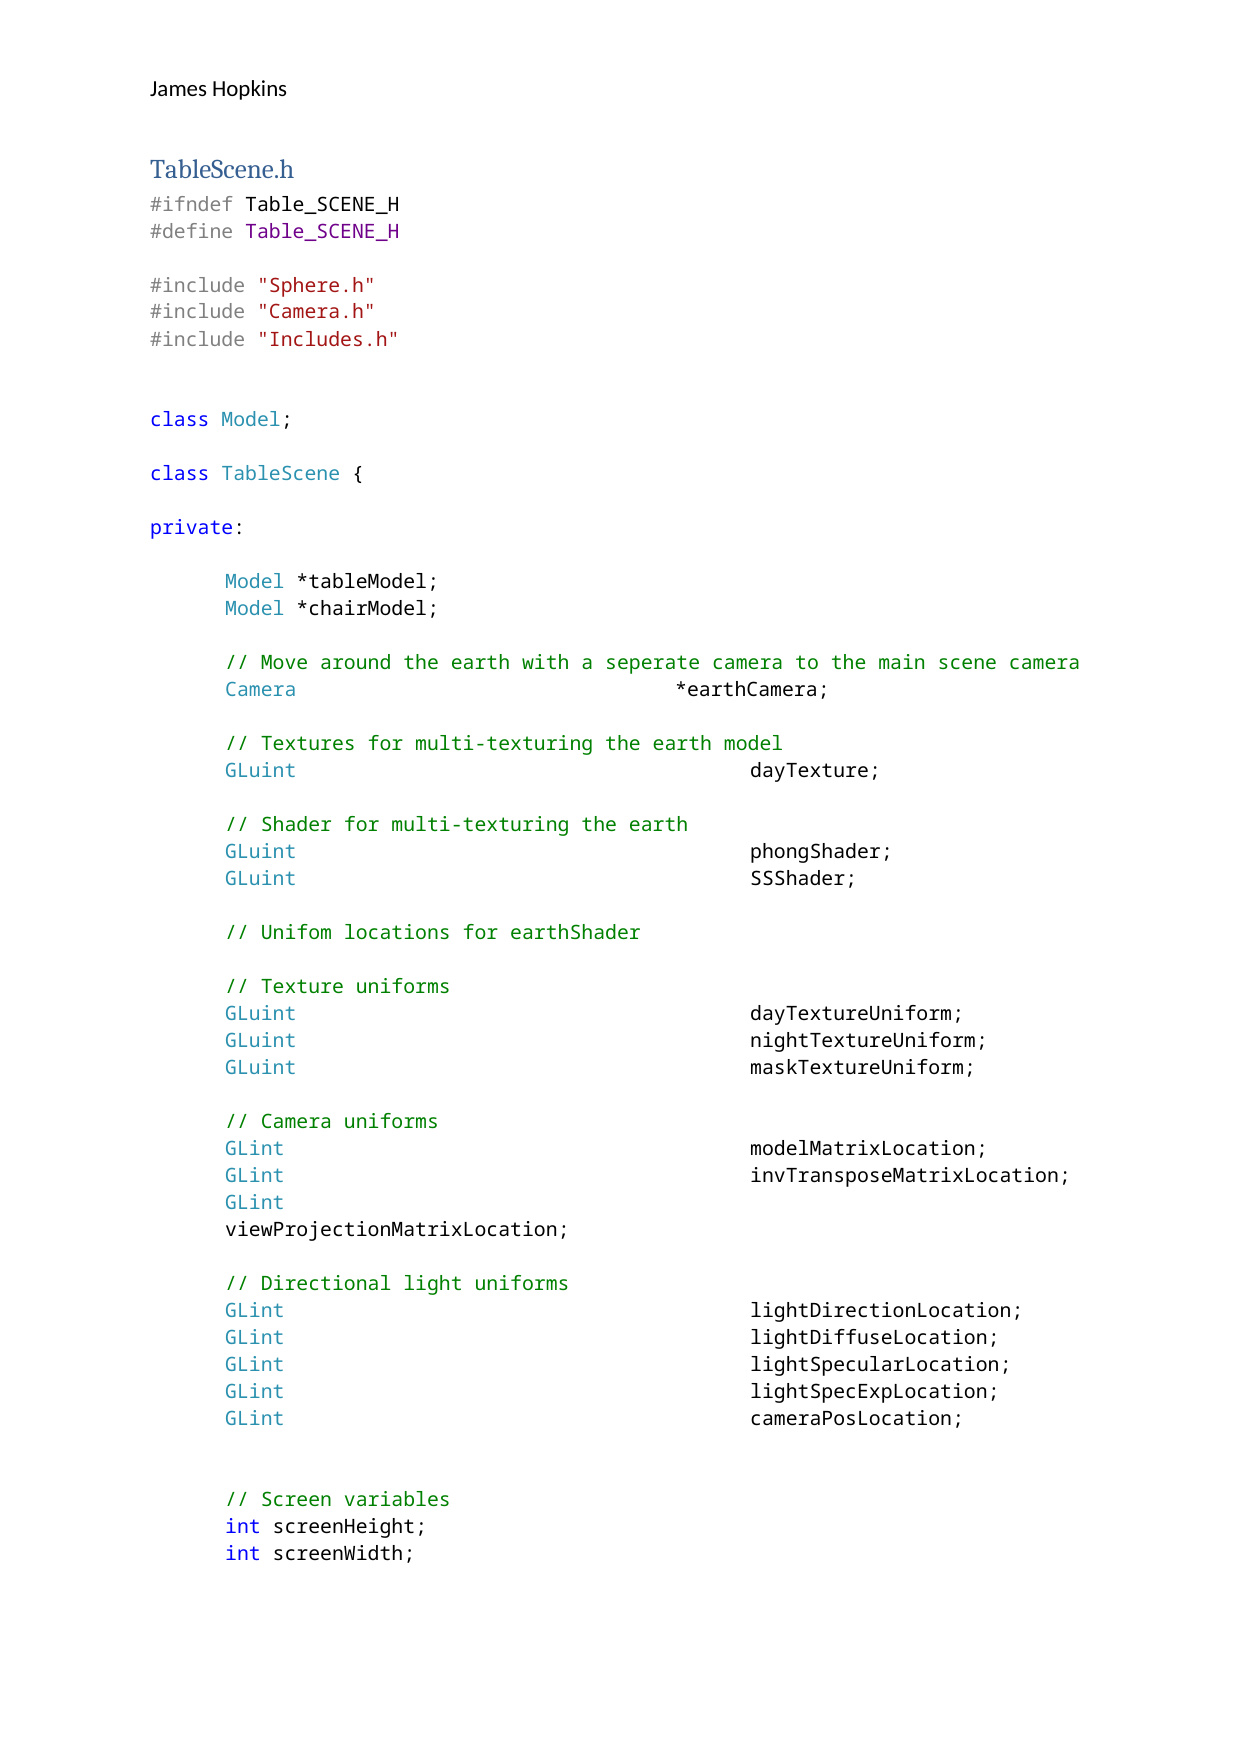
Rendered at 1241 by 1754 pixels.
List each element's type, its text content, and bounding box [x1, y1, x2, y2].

text int screenWidth; [150, 1539, 1090, 1566]
text // Textures for multi-texturing the earth model [150, 729, 1090, 756]
text #include "Includes.h" [150, 325, 1090, 352]
text #include "Sphere.h" [150, 271, 1090, 298]
text GLuint phongShader; [150, 837, 1090, 864]
text class Model; [150, 406, 1090, 433]
text Model *chairModel; [150, 594, 1090, 622]
text int screenHeight; [150, 1512, 1090, 1539]
text Model *tableModel; [150, 568, 1090, 594]
subtitle TableScene.h [150, 154, 1090, 185]
text // Screen variables [150, 1485, 1090, 1512]
text // Shader for multi-texturing the earth [150, 810, 1090, 837]
text GLint lightDiffuseLocation; [150, 1323, 1090, 1350]
text GLint invTransposeMatrixLocation; [150, 1161, 1090, 1188]
text // Camera uniforms [150, 1107, 1090, 1134]
text // Texture uniforms [150, 972, 1090, 999]
text // Unifom locations for earthShader [150, 918, 1090, 945]
text #define Table_SCENE_H [150, 217, 1090, 244]
text GLint modelMatrixLocation; [150, 1134, 1090, 1161]
text GLuint dayTexture; [150, 756, 1090, 783]
text class TableScene { [150, 460, 1090, 487]
text // Directional light uniforms [150, 1269, 1090, 1296]
text #include "Camera.h" [150, 298, 1090, 325]
text GLint viewProjectionMatrixLocation; [150, 1188, 1090, 1242]
text GLuint maskTextureUniform; [150, 1053, 1090, 1080]
text GLuint dayTextureUniform; [150, 999, 1090, 1026]
text #ifndef Table_SCENE_H [150, 190, 1090, 217]
text Camera *earthCamera; [150, 676, 1090, 702]
text private: [150, 514, 1090, 541]
text GLuint nightTextureUniform; [150, 1026, 1090, 1053]
text GLuint SSShader; [150, 864, 1090, 891]
text GLint lightSpecularLocation; [150, 1350, 1090, 1377]
text GLint lightDirectionLocation; [150, 1296, 1090, 1323]
text // Move around the earth with a seperate camera to the main scene camera [150, 648, 1090, 676]
text GLint lightSpecExpLocation; [150, 1377, 1090, 1404]
text GLint cameraPosLocation; [150, 1404, 1090, 1431]
